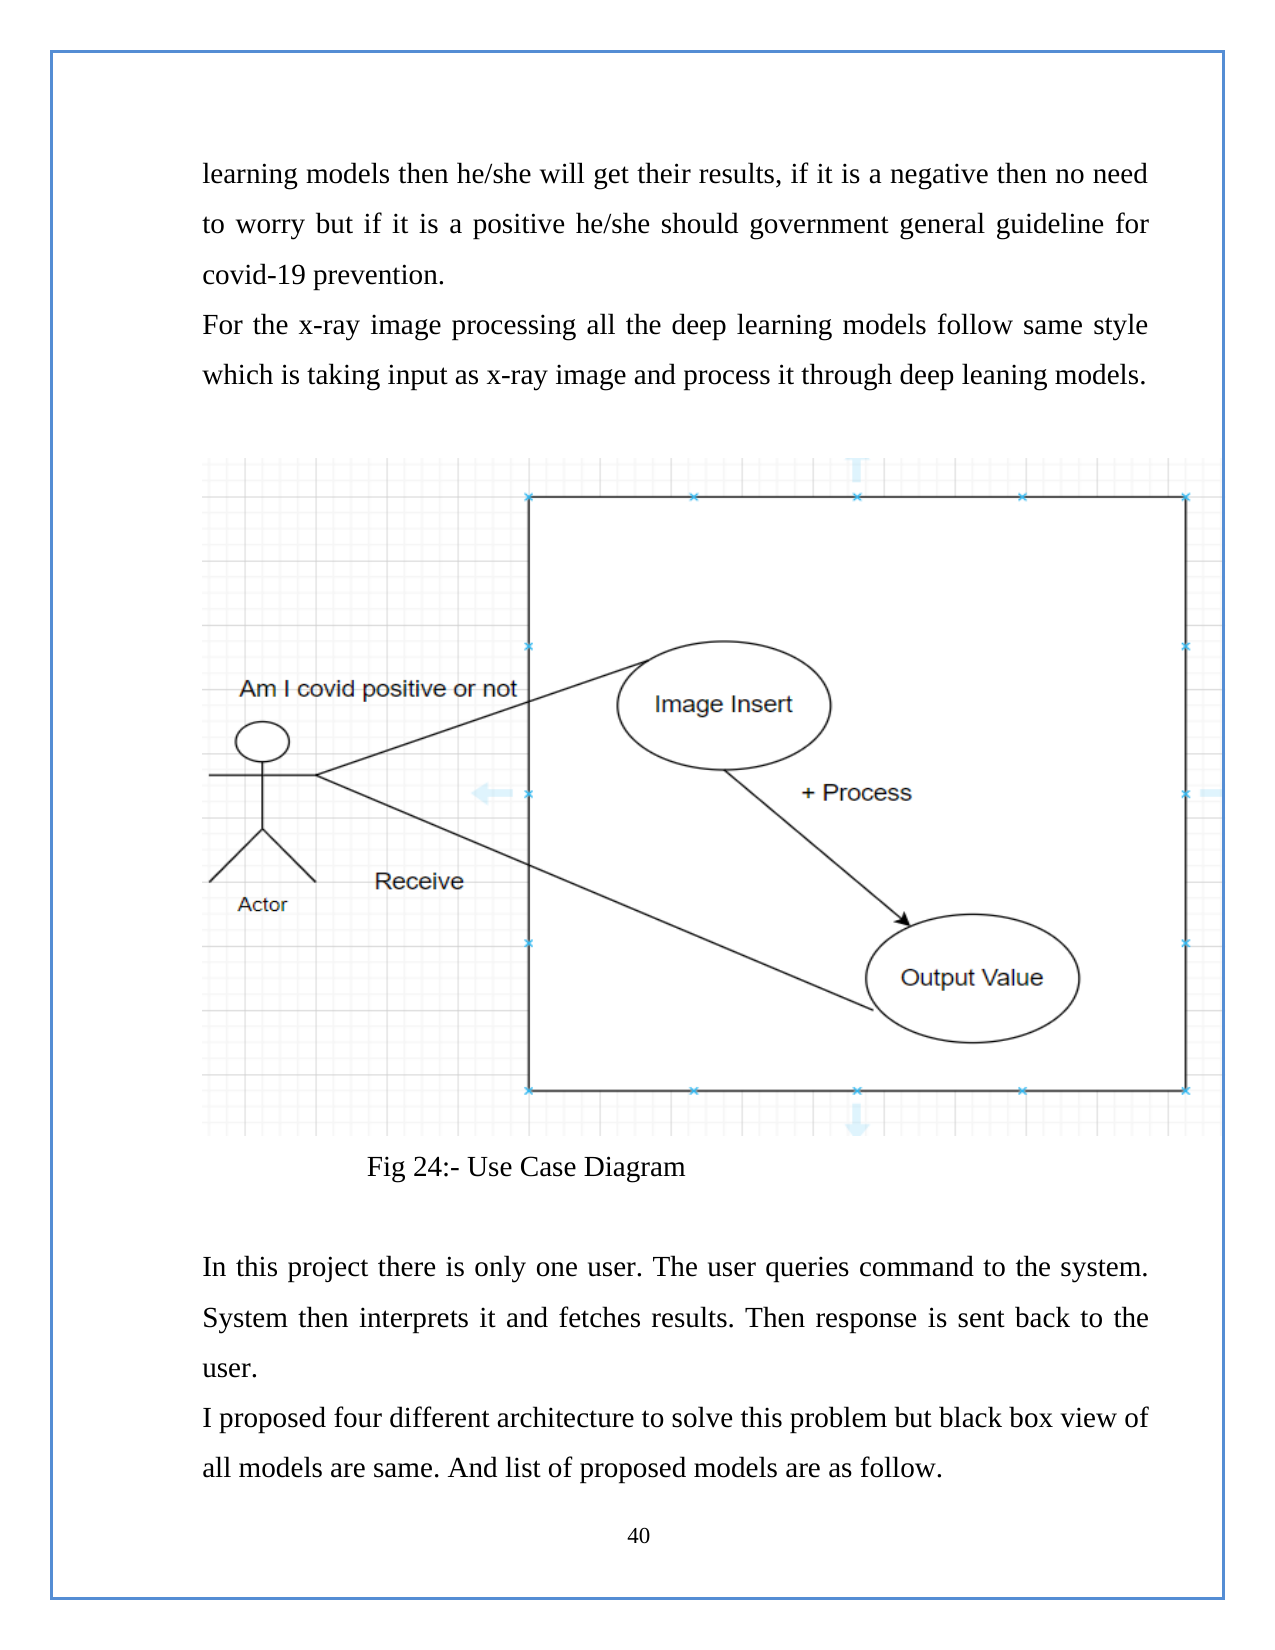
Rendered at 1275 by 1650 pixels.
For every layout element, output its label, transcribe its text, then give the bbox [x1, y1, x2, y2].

text I proposed four different architecture to solve this problem but black box view of all models are same. And list of proposed models are as follow. [202, 1400, 1150, 1484]
text For the x-ray image processing all the deep learning models follow same style which is taking input as x-ray image and process it through deep leaning models. [202, 307, 1150, 391]
text In this project there is only one user. The user queries command to the system. System then interprets it and fetches results. Then response is sent back to the user. [202, 1249, 1150, 1383]
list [202, 156, 1150, 290]
text Fig 24:- Use Case Diagram [202, 1149, 1150, 1182]
picture [202, 458, 1222, 1136]
